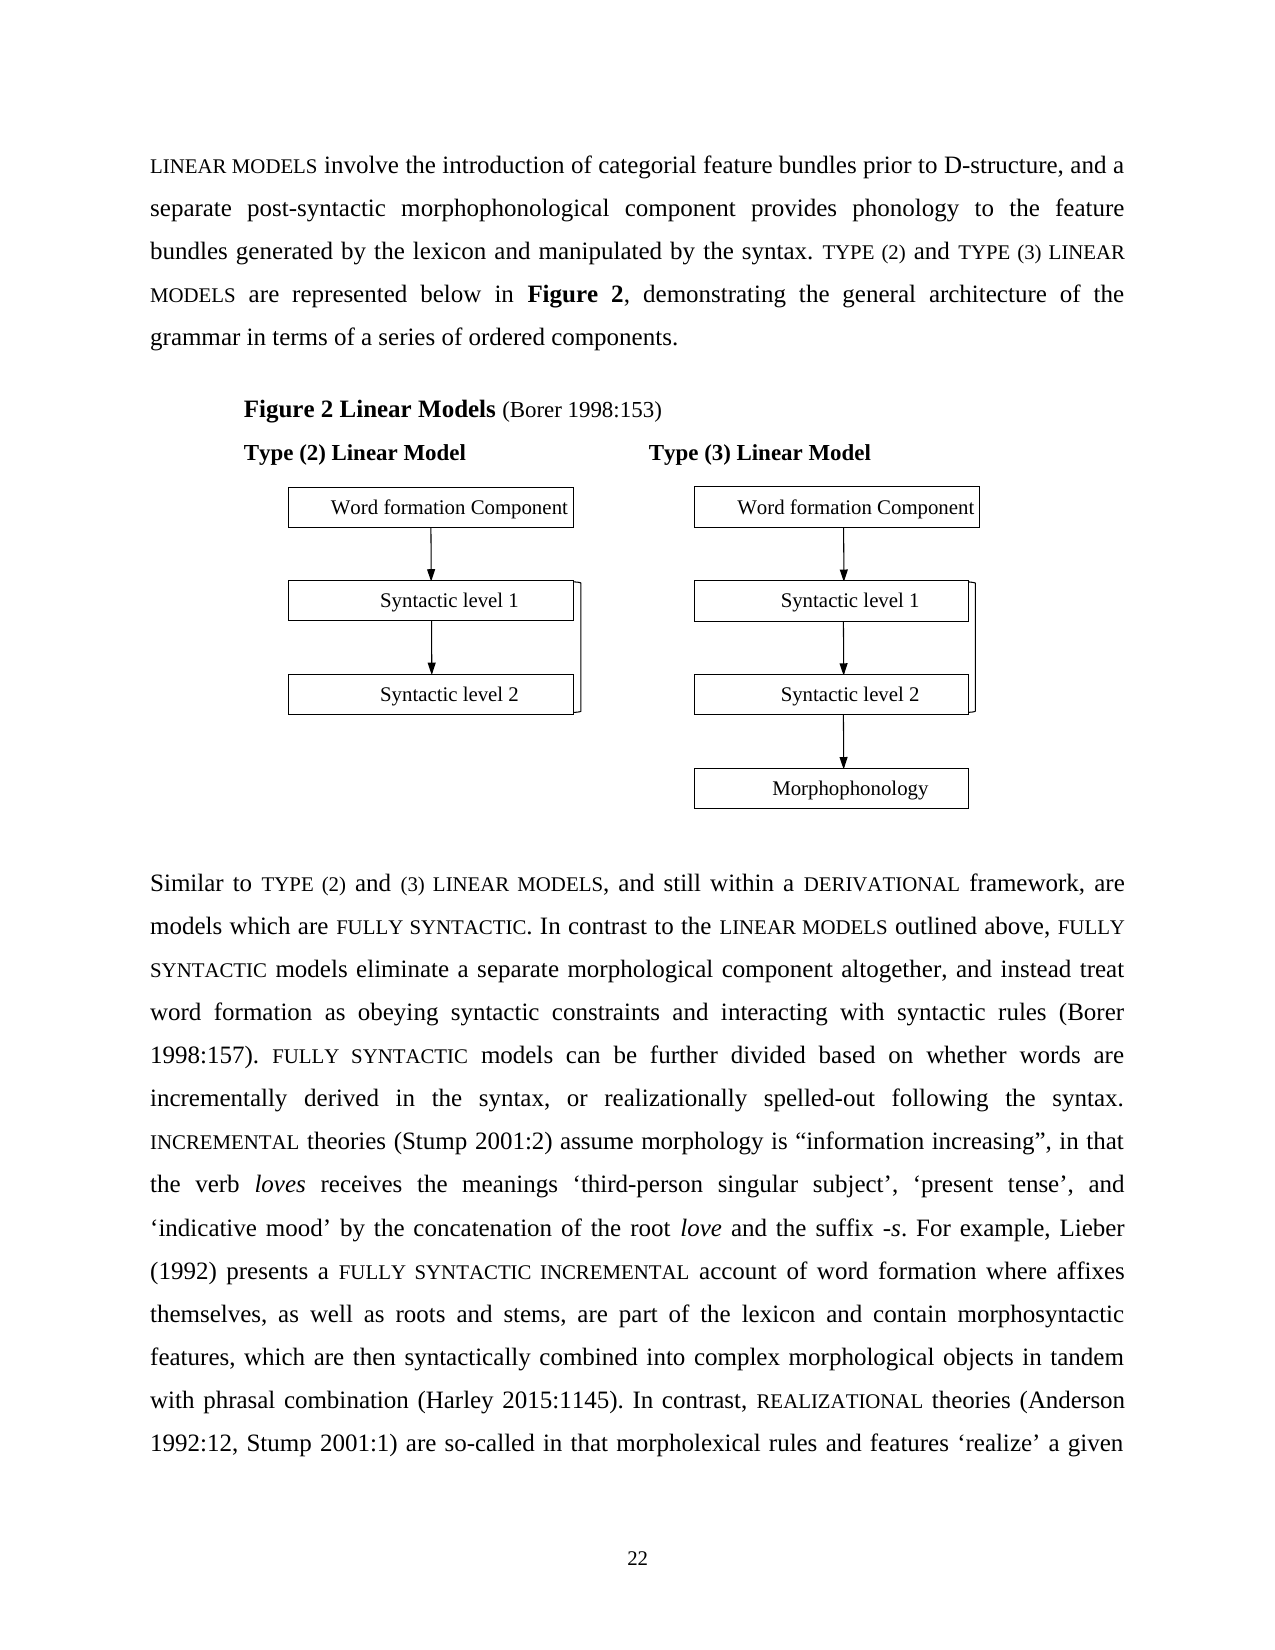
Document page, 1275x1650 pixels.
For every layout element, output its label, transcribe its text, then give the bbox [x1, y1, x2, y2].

table_cell [638, 468, 1042, 824]
table_cell [233, 468, 637, 824]
table_cell Type (3) Linear Model [638, 438, 1042, 467]
table_header Figure 2 Linear Models (Borer 1998:153) [233, 394, 1042, 437]
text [150, 868, 1125, 1457]
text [150, 150, 1125, 351]
table_cell Type (2) Linear Model [233, 438, 637, 467]
